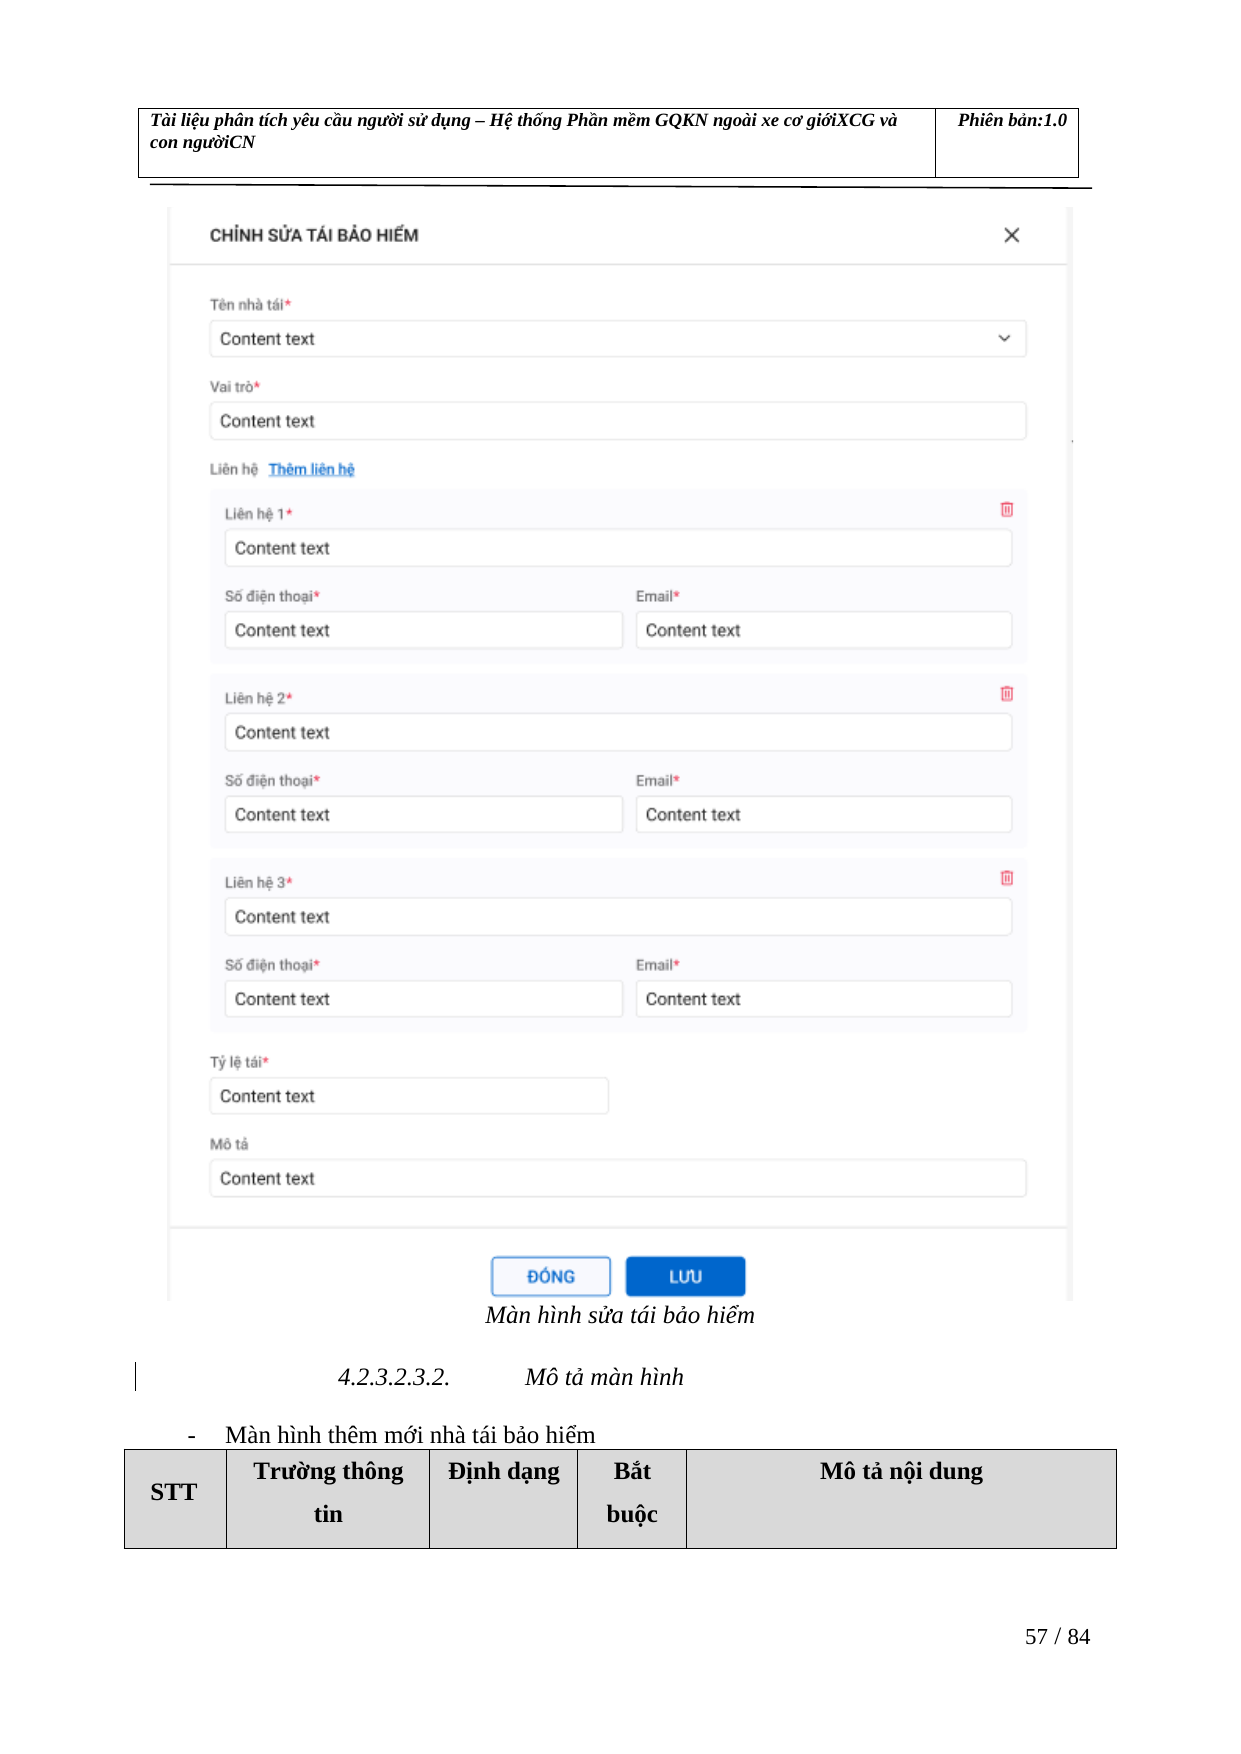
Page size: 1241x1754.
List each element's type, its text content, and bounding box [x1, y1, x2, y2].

table_header STT [125, 1450, 226, 1548]
list Màn hình thêm mới nhà tái bảo hiểm [187, 1420, 1090, 1448]
table_header Định dạng [430, 1450, 577, 1548]
picture [167, 207, 1074, 1301]
table_header Bắt buộc [578, 1450, 686, 1548]
table_header Trường thông tin [227, 1450, 429, 1548]
text Màn hình sửa tái bảo hiểm [150, 1301, 1090, 1329]
subtitle Mô tả màn hình [338, 1362, 1090, 1391]
table_header Mô tả nội dung [687, 1450, 1116, 1548]
